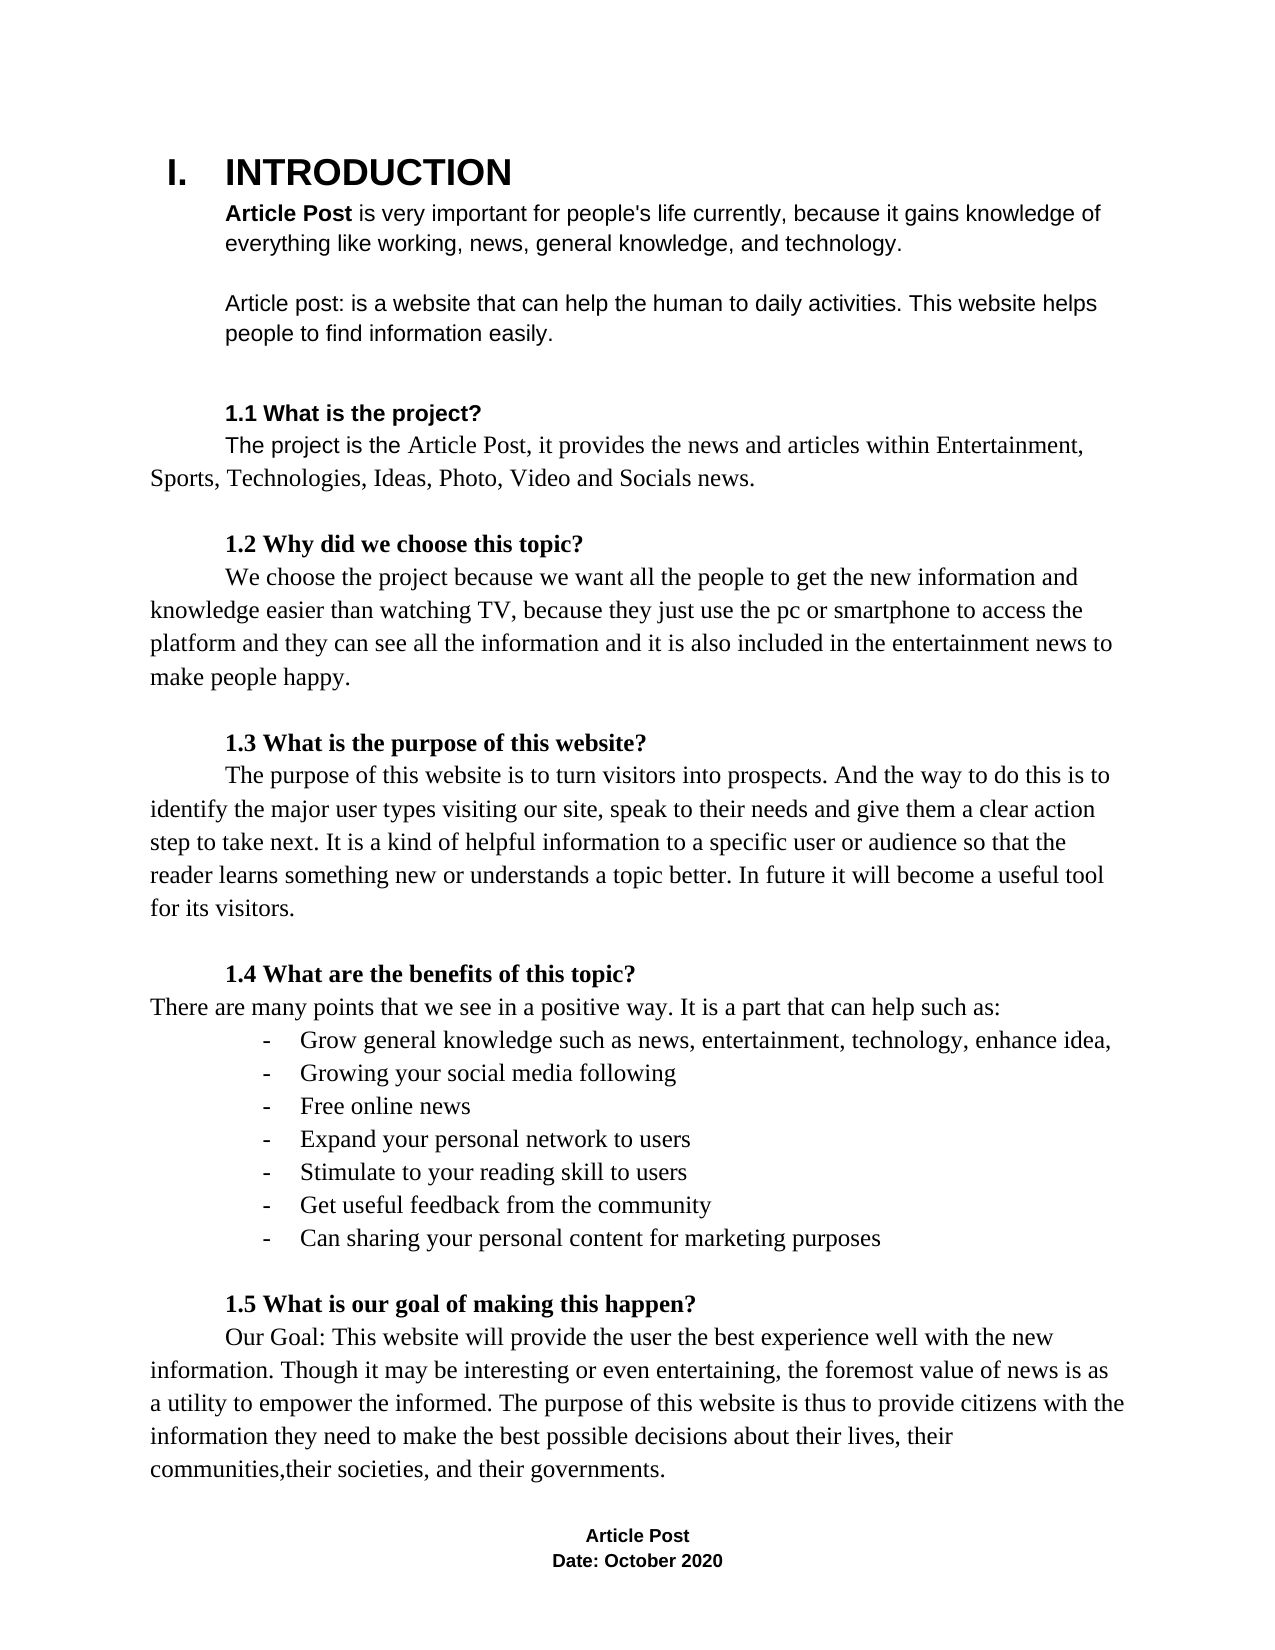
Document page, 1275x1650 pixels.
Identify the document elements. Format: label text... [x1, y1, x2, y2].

text Our Goal: This website will provide the user the best experience well with the new information. Though it may be interesting or even entertaining, the foremost value of news is as a utility to empower the informed. The purpose of this website is thus to provide citizens with the information they need to make the best possible decisions about their lives, their communities,their societies, and their governments. [150, 1322, 1125, 1483]
list Expand your personal network to users [262, 1124, 1125, 1153]
list Can sharing your personal content for marketing purposes [262, 1223, 1125, 1252]
text 1.3 What is the purpose of this website? [150, 728, 1125, 756]
list Get useful feedback from the community [262, 1190, 1125, 1219]
list Stimulate to your reading skill to users [262, 1157, 1125, 1186]
text We choose the project because we want all the people to get the new information and knowledge easier than watching TV, because they just use the pc or smartphone to access the platform and they can see all the information and it is also included in the entertainment news to make people happy. [150, 562, 1125, 690]
text The project is the Article Post, it provides the news and articles within Entertainment, Sports, Technologies, Ideas, Photo, Video and Socials news. [150, 430, 1125, 492]
text 1.1 What is the project? [225, 400, 1125, 427]
text Article Post is very important for people's life currently, because it gains knowledge of everything like working, news, general knowledge, and technology. [225, 199, 1125, 256]
text There are many points that we see in a positive way. It is a part that can help such as: [150, 992, 1125, 1021]
text 1.5 What is our goal of making this happen? [150, 1289, 1125, 1318]
text 1.4 What are the benefits of this topic? [150, 959, 1125, 987]
list Growing your social media following [262, 1058, 1125, 1087]
list Grow general knowledge such as news, entertainment, technology, enhance idea, [262, 1025, 1125, 1053]
list INTRODUCTION [187, 150, 1125, 193]
text Article post: is a website that can help the human to daily activities. This website helps people to find information easily. [225, 290, 1125, 347]
list Free online news [262, 1091, 1125, 1119]
text 1.2 Why did we choose this topic? [150, 529, 1125, 558]
text The purpose of this website is to turn visitors into prospects. And the way to do this is to identify the major user types visiting our site, speak to their needs and give them a clear action step to take next. It is a kind of helpful information to a specific user or audience so that the reader learns something new or understands a topic better. In future it will become a useful tool for its visitors. [150, 761, 1125, 921]
